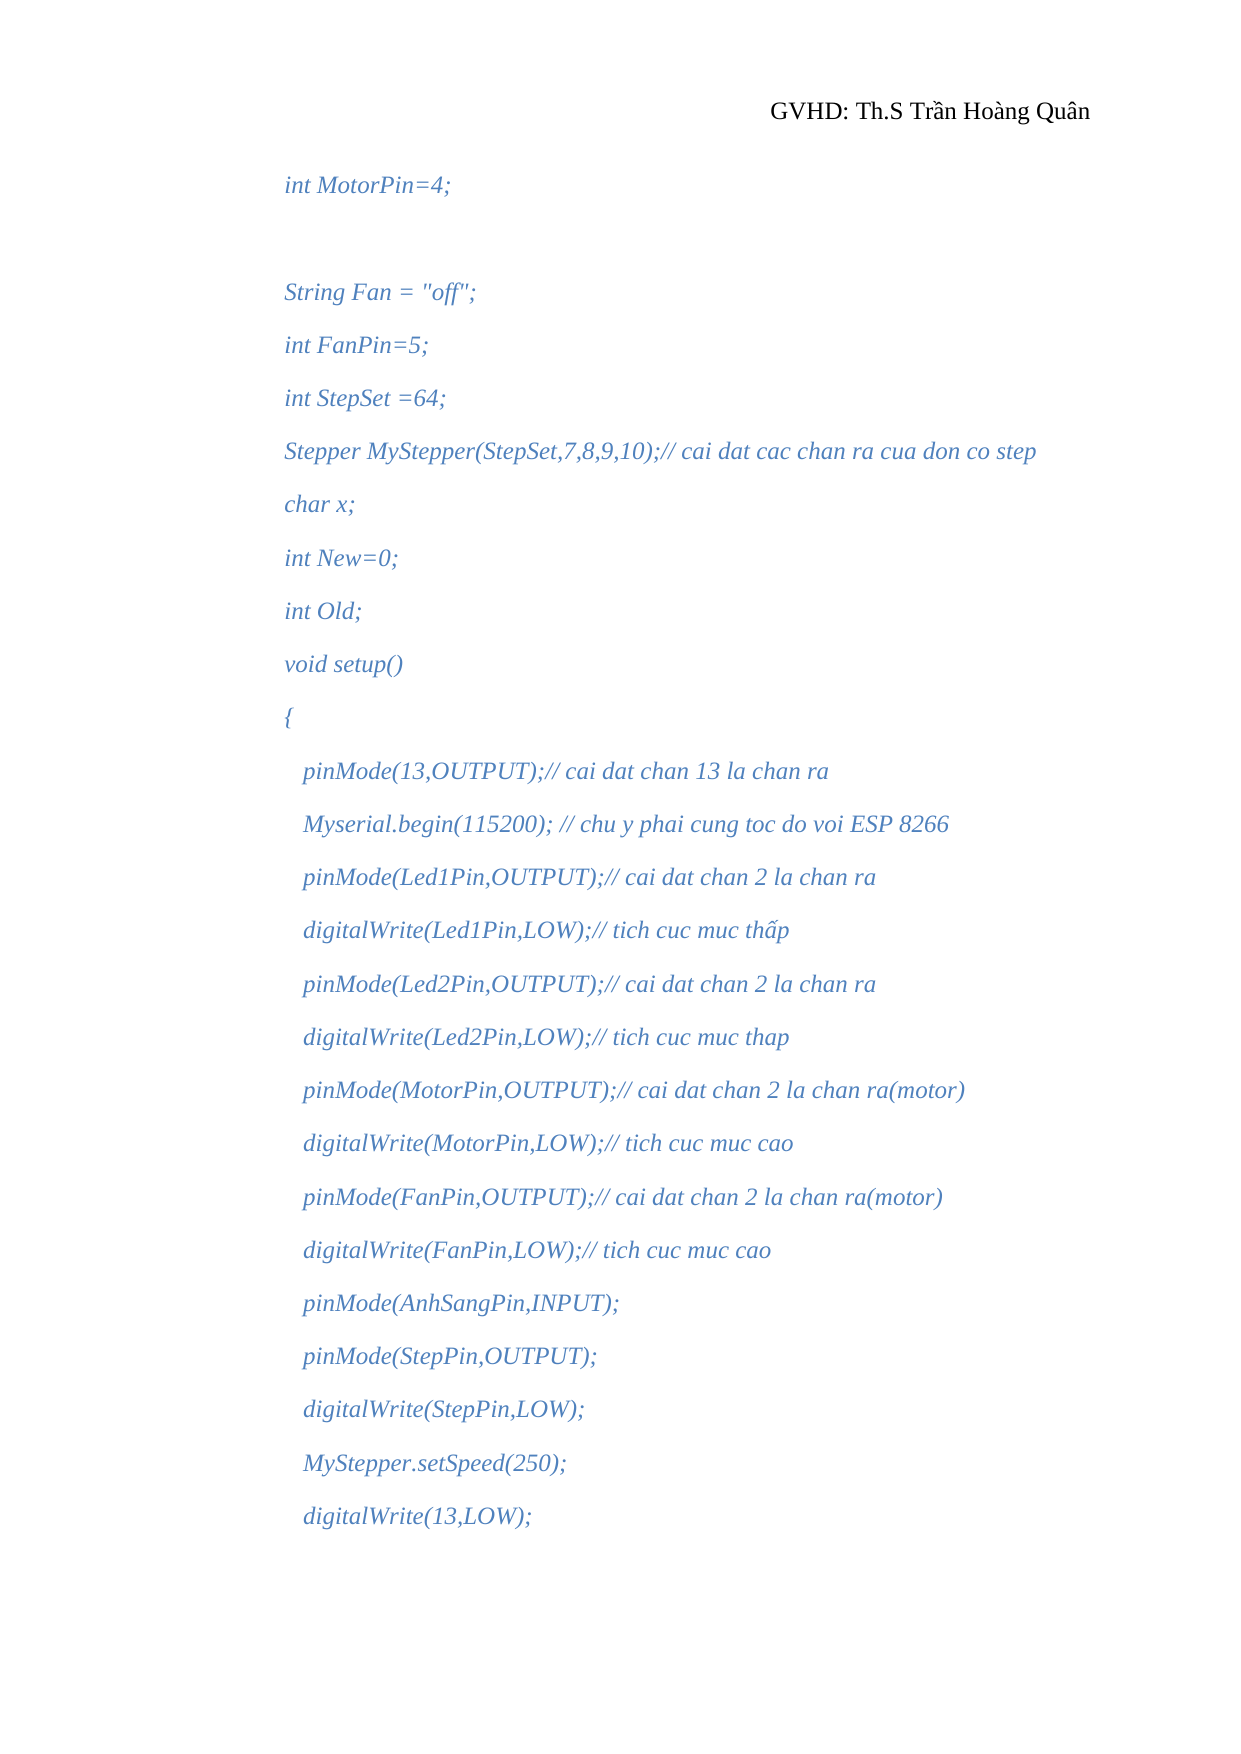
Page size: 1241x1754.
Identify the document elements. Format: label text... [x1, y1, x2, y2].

text Stepper MyStepper(StepSet,7,8,9,10);// cai dat cac chan ra cua don co step [209, 436, 1090, 465]
text Myserial.begin(115200); // chu y phai cung toc do voi ESP 8266 [209, 809, 1090, 838]
text digitalWrite(StepPin,LOW); [209, 1394, 1090, 1423]
text digitalWrite(Led2Pin,LOW);// tich cuc muc thap [209, 1022, 1090, 1051]
text pinMode(Led1Pin,OUTPUT);// cai dat chan 2 la chan ra [209, 862, 1090, 891]
text pinMode(13,OUTPUT);// cai dat chan 13 la chan ra [209, 756, 1090, 784]
text pinMode(FanPin,OUTPUT);// cai dat chan 2 la chan ra(motor) [209, 1182, 1090, 1210]
text digitalWrite(FanPin,LOW);// tich cuc muc cao [209, 1235, 1090, 1263]
text int StepSet =64; [209, 383, 1090, 412]
text pinMode(MotorPin,OUTPUT);// cai dat chan 2 la chan ra(motor) [209, 1075, 1090, 1104]
text int FanPin=5; [209, 330, 1090, 359]
text int Old; [209, 596, 1090, 625]
text String Fan = "off"; [209, 277, 1090, 305]
text pinMode(Led2Pin,OUTPUT);// cai dat chan 2 la chan ra [209, 969, 1090, 997]
text digitalWrite(13,LOW); [209, 1501, 1090, 1530]
text void setup() [209, 649, 1090, 678]
text int New=0; [209, 543, 1090, 572]
text digitalWrite(Led1Pin,LOW);// tich cuc muc thấp [209, 915, 1090, 944]
text { [209, 702, 1090, 731]
text digitalWrite(MotorPin,LOW);// tich cuc muc cao [209, 1128, 1090, 1157]
text pinMode(AnhSangPin,INPUT); [209, 1288, 1090, 1317]
text pinMode(StepPin,OUTPUT); [209, 1341, 1090, 1370]
text char x; [209, 489, 1090, 518]
text int MotorPin=4; [209, 170, 1090, 199]
text MyStepper.setSpeed(250); [209, 1448, 1090, 1476]
